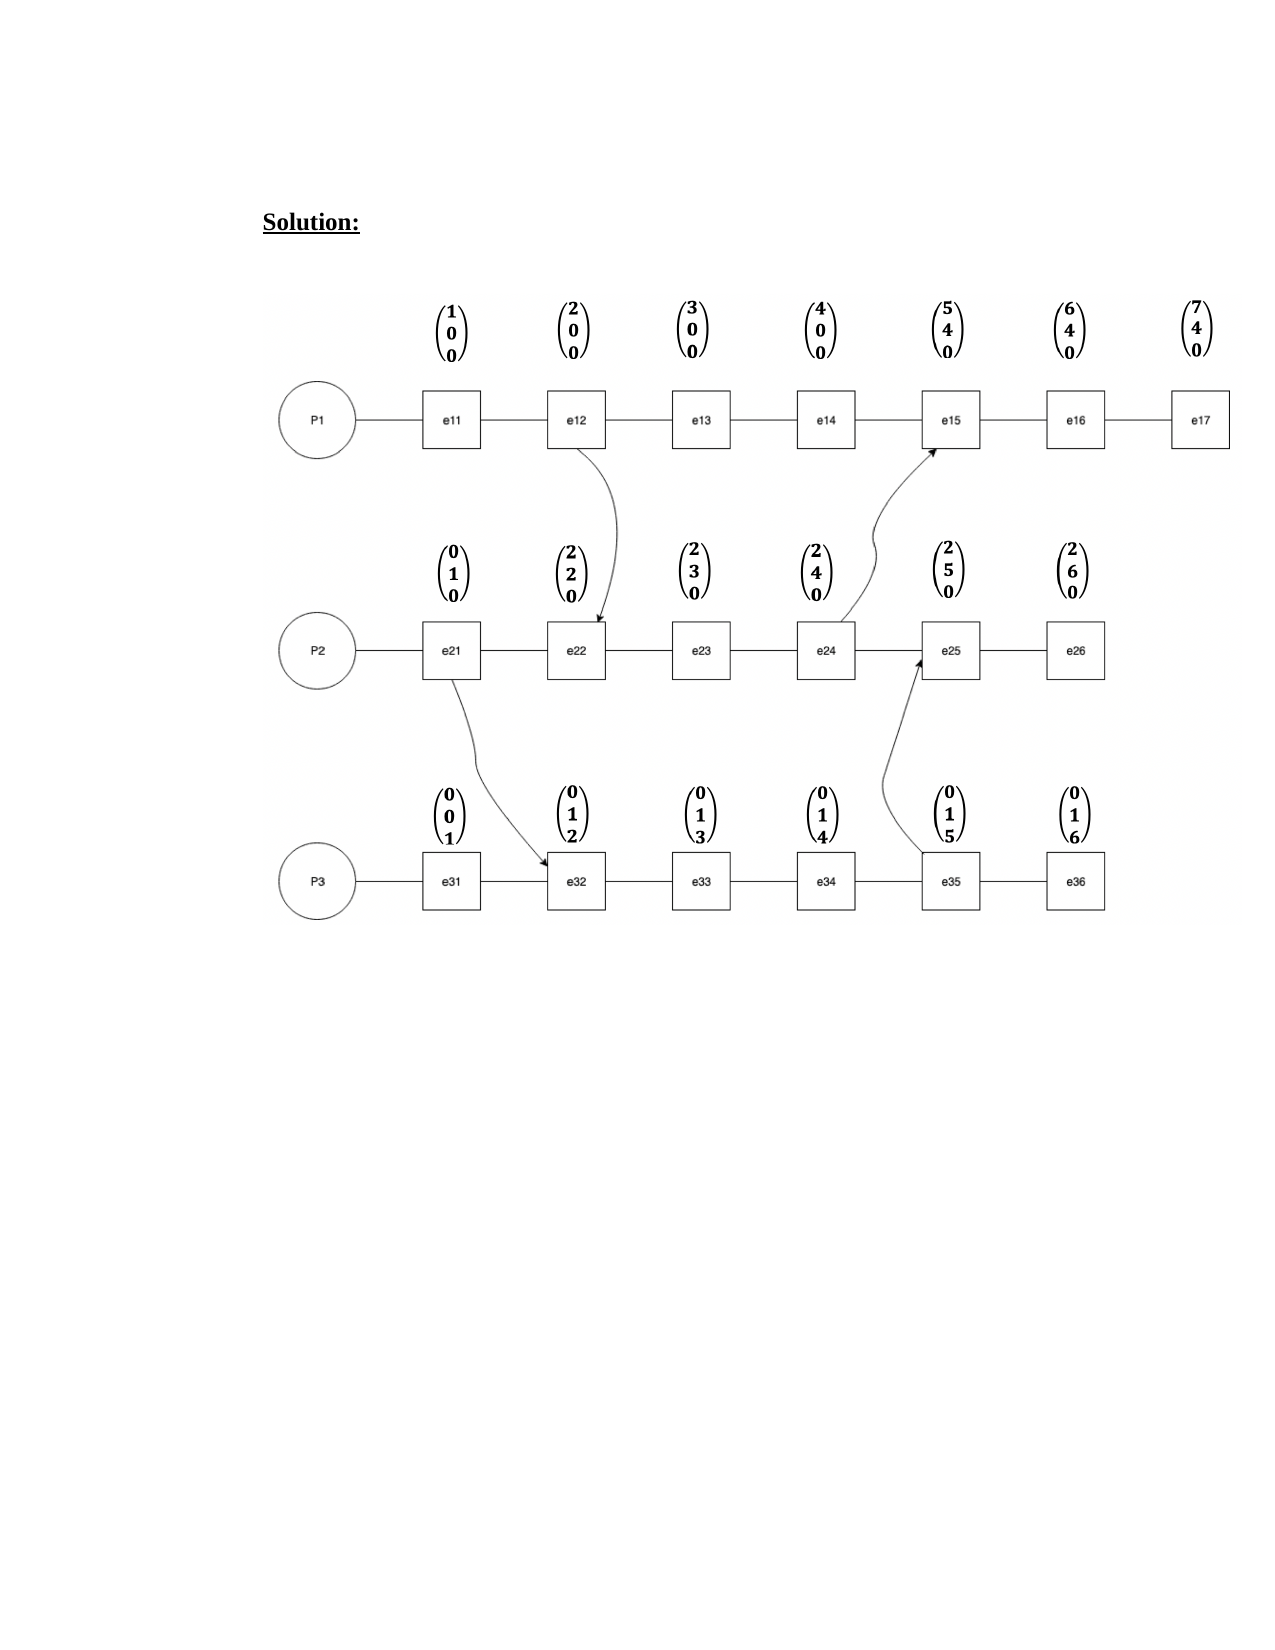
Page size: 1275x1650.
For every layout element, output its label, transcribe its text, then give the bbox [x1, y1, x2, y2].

text Solution: [262, 207, 1125, 236]
picture [262, 293, 1242, 925]
